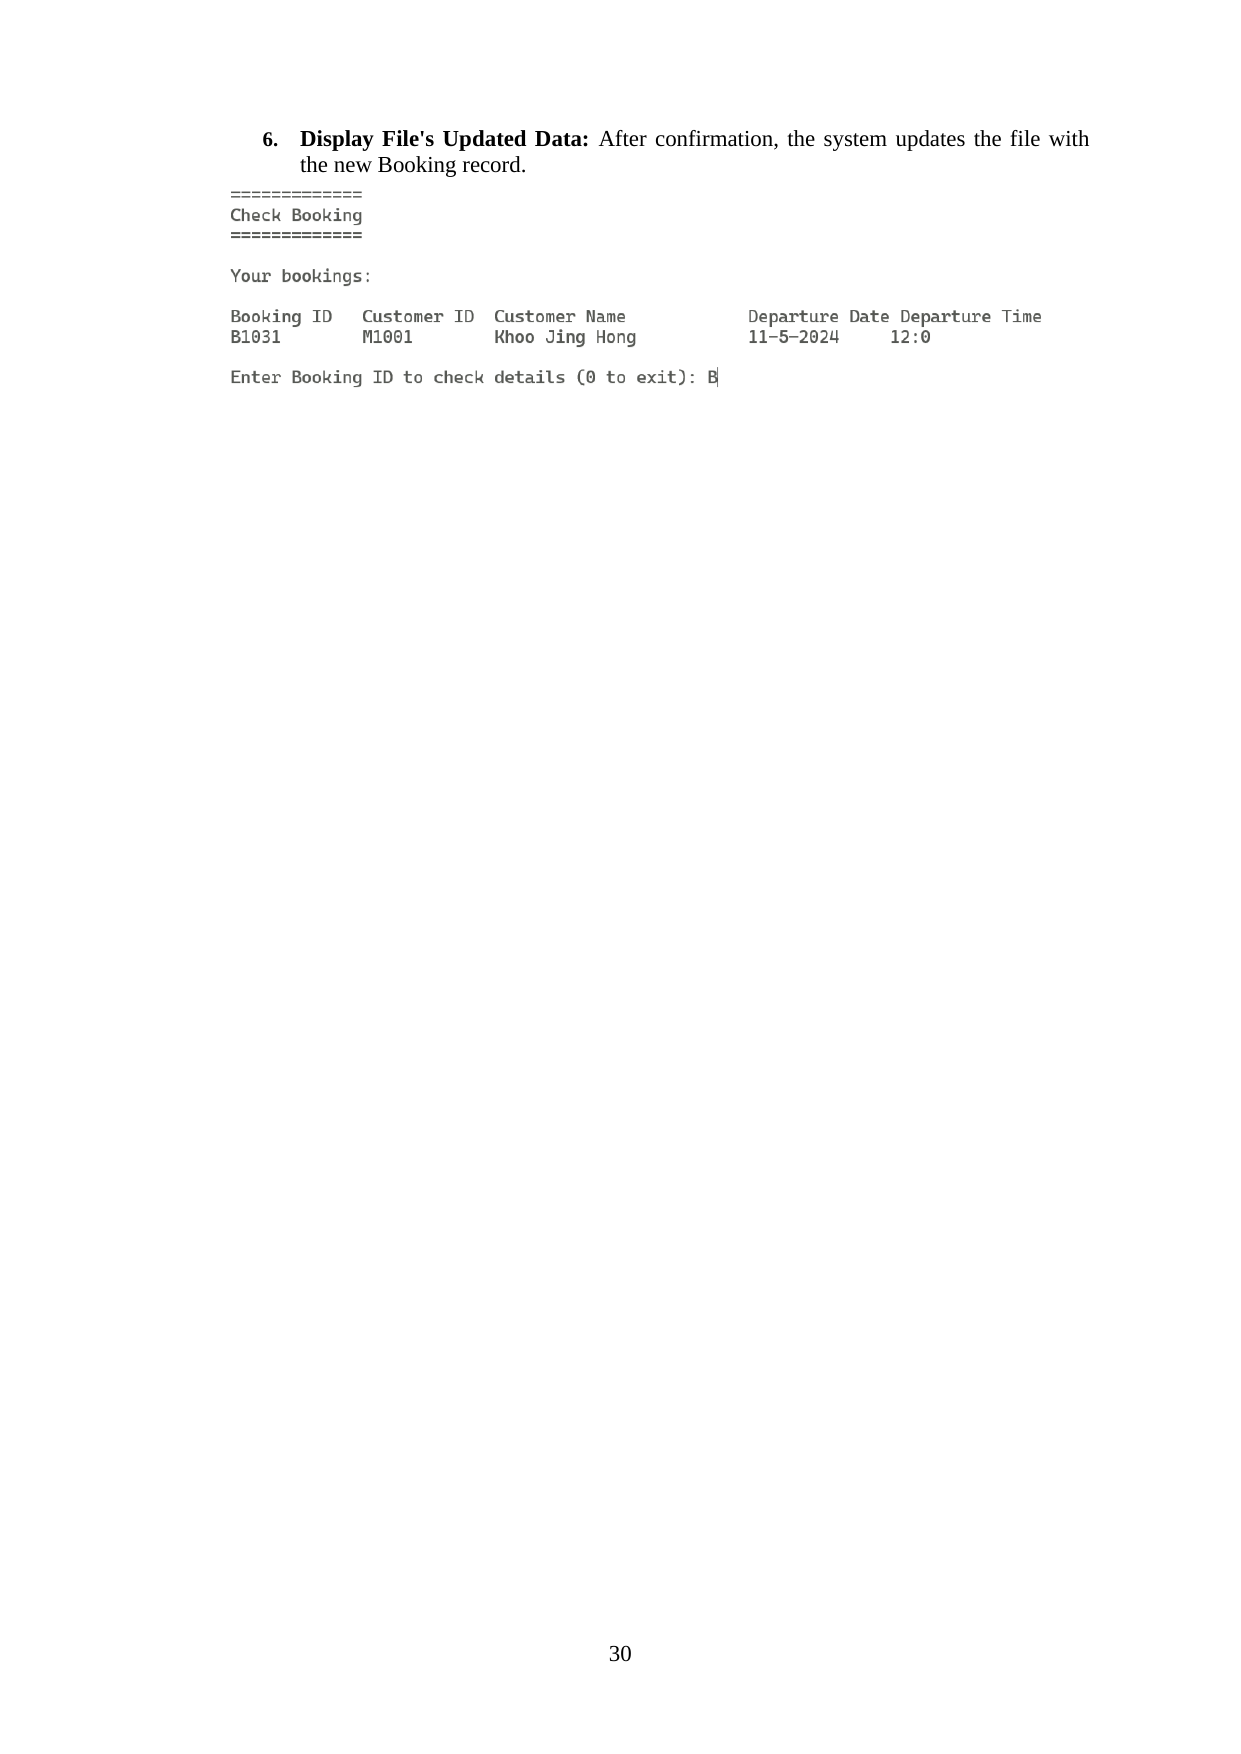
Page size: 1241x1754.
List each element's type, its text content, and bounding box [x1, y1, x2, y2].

subtitle Display File's Updated Data: After confirmation, the system updates the file with the new Booking record. [262, 124, 1090, 177]
picture [225, 181, 1166, 446]
